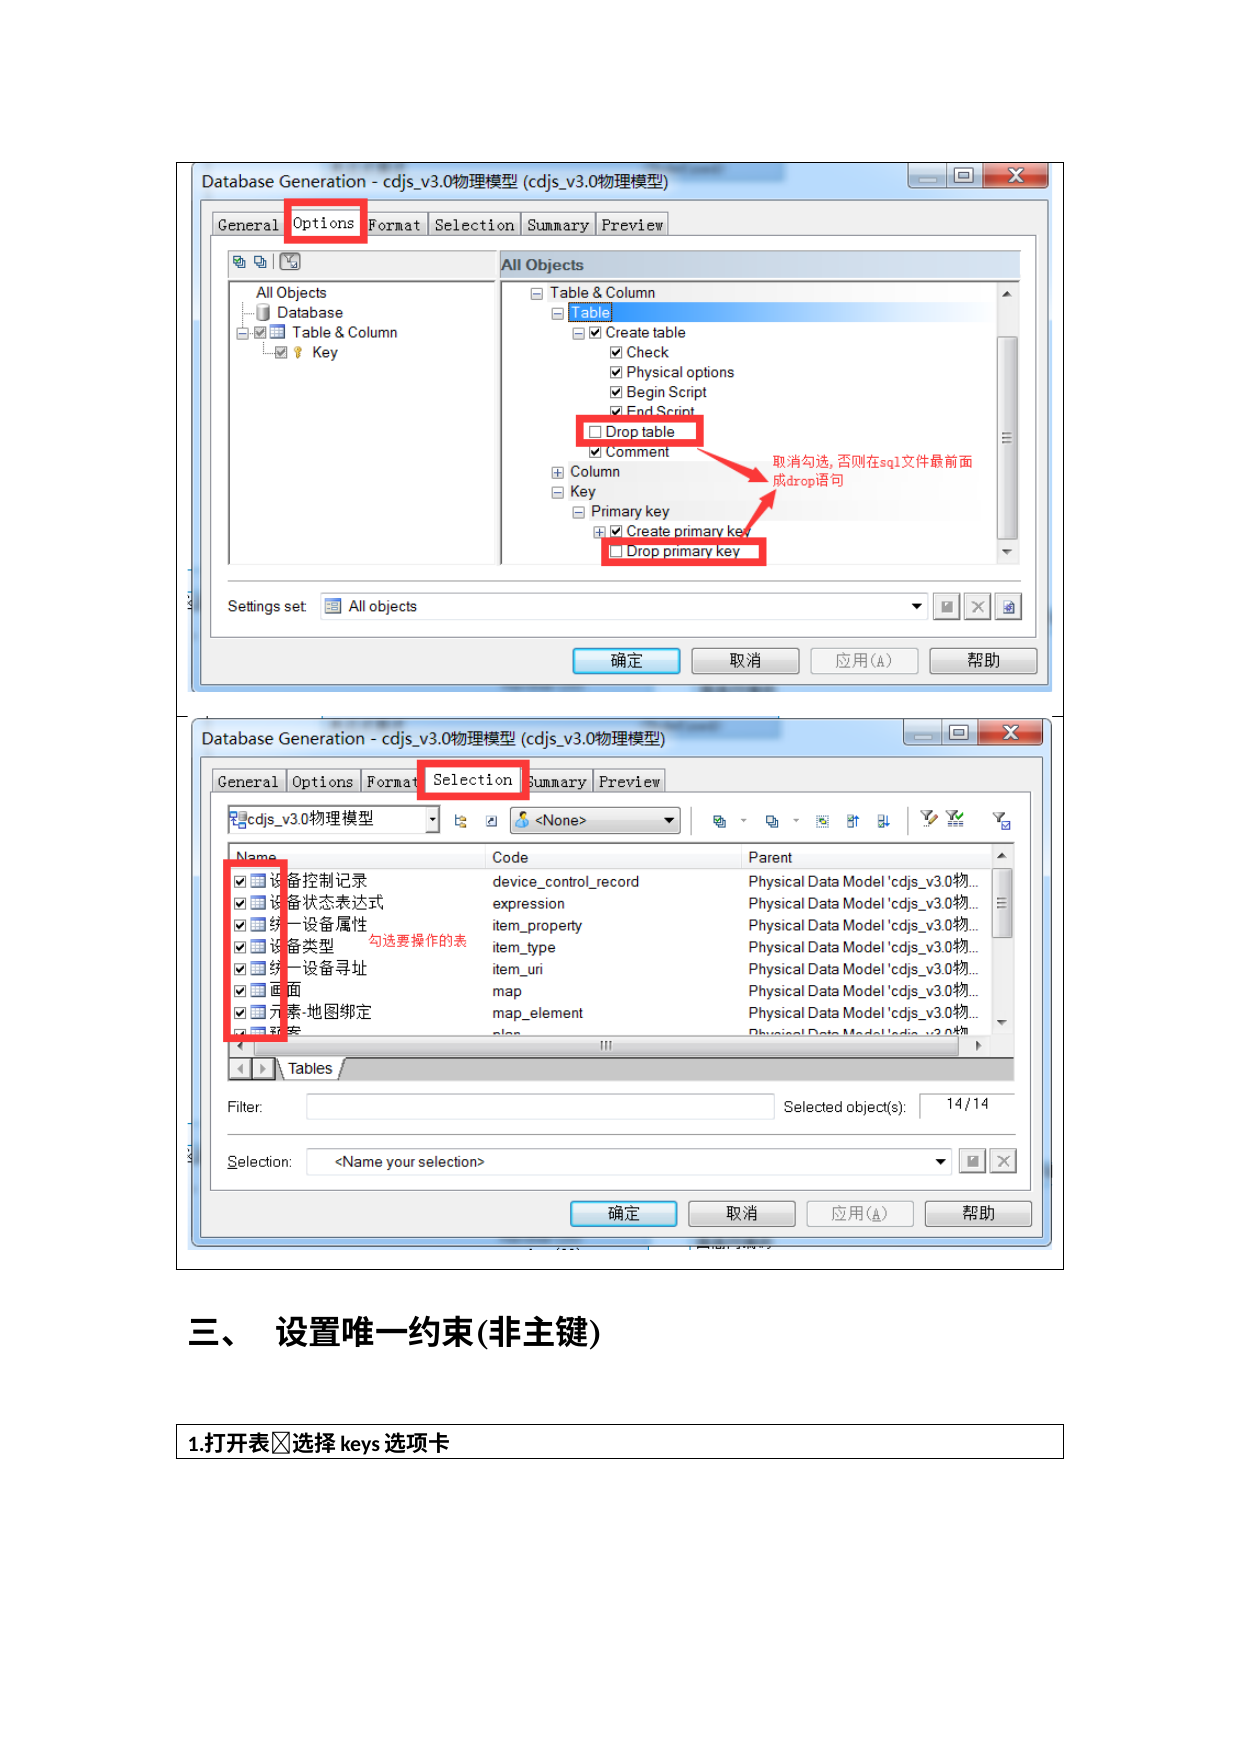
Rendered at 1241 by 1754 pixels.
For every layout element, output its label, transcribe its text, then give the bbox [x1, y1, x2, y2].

table_cell [177, 163, 1063, 716]
table_header 1.打开表选择keys选项卡 [177, 1425, 1063, 1458]
table_cell [177, 717, 1063, 1269]
picture [187, 716, 1053, 1250]
subtitle 设置唯一约束(非主键) [187, 1297, 1053, 1362]
picture [187, 163, 1053, 692]
